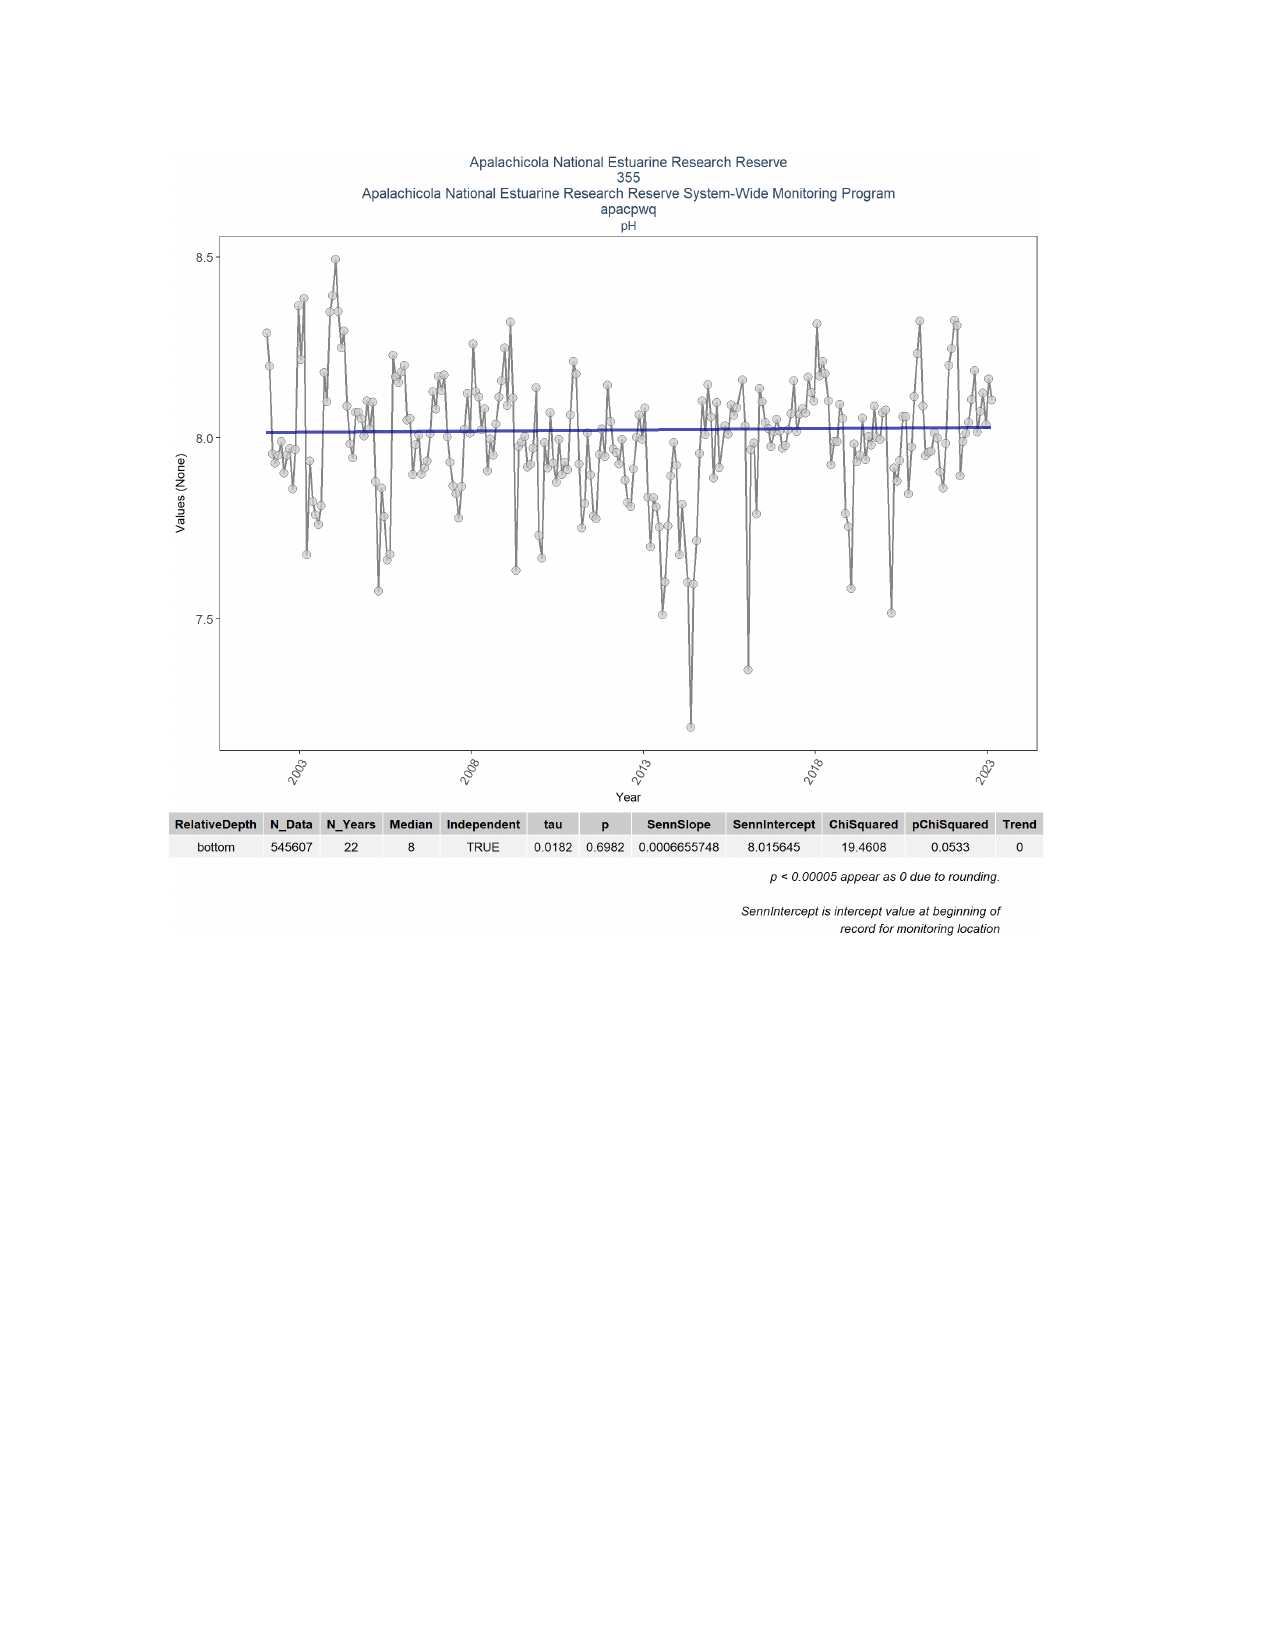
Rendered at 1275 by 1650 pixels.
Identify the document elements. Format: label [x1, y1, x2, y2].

picture [168, 150, 1044, 938]
